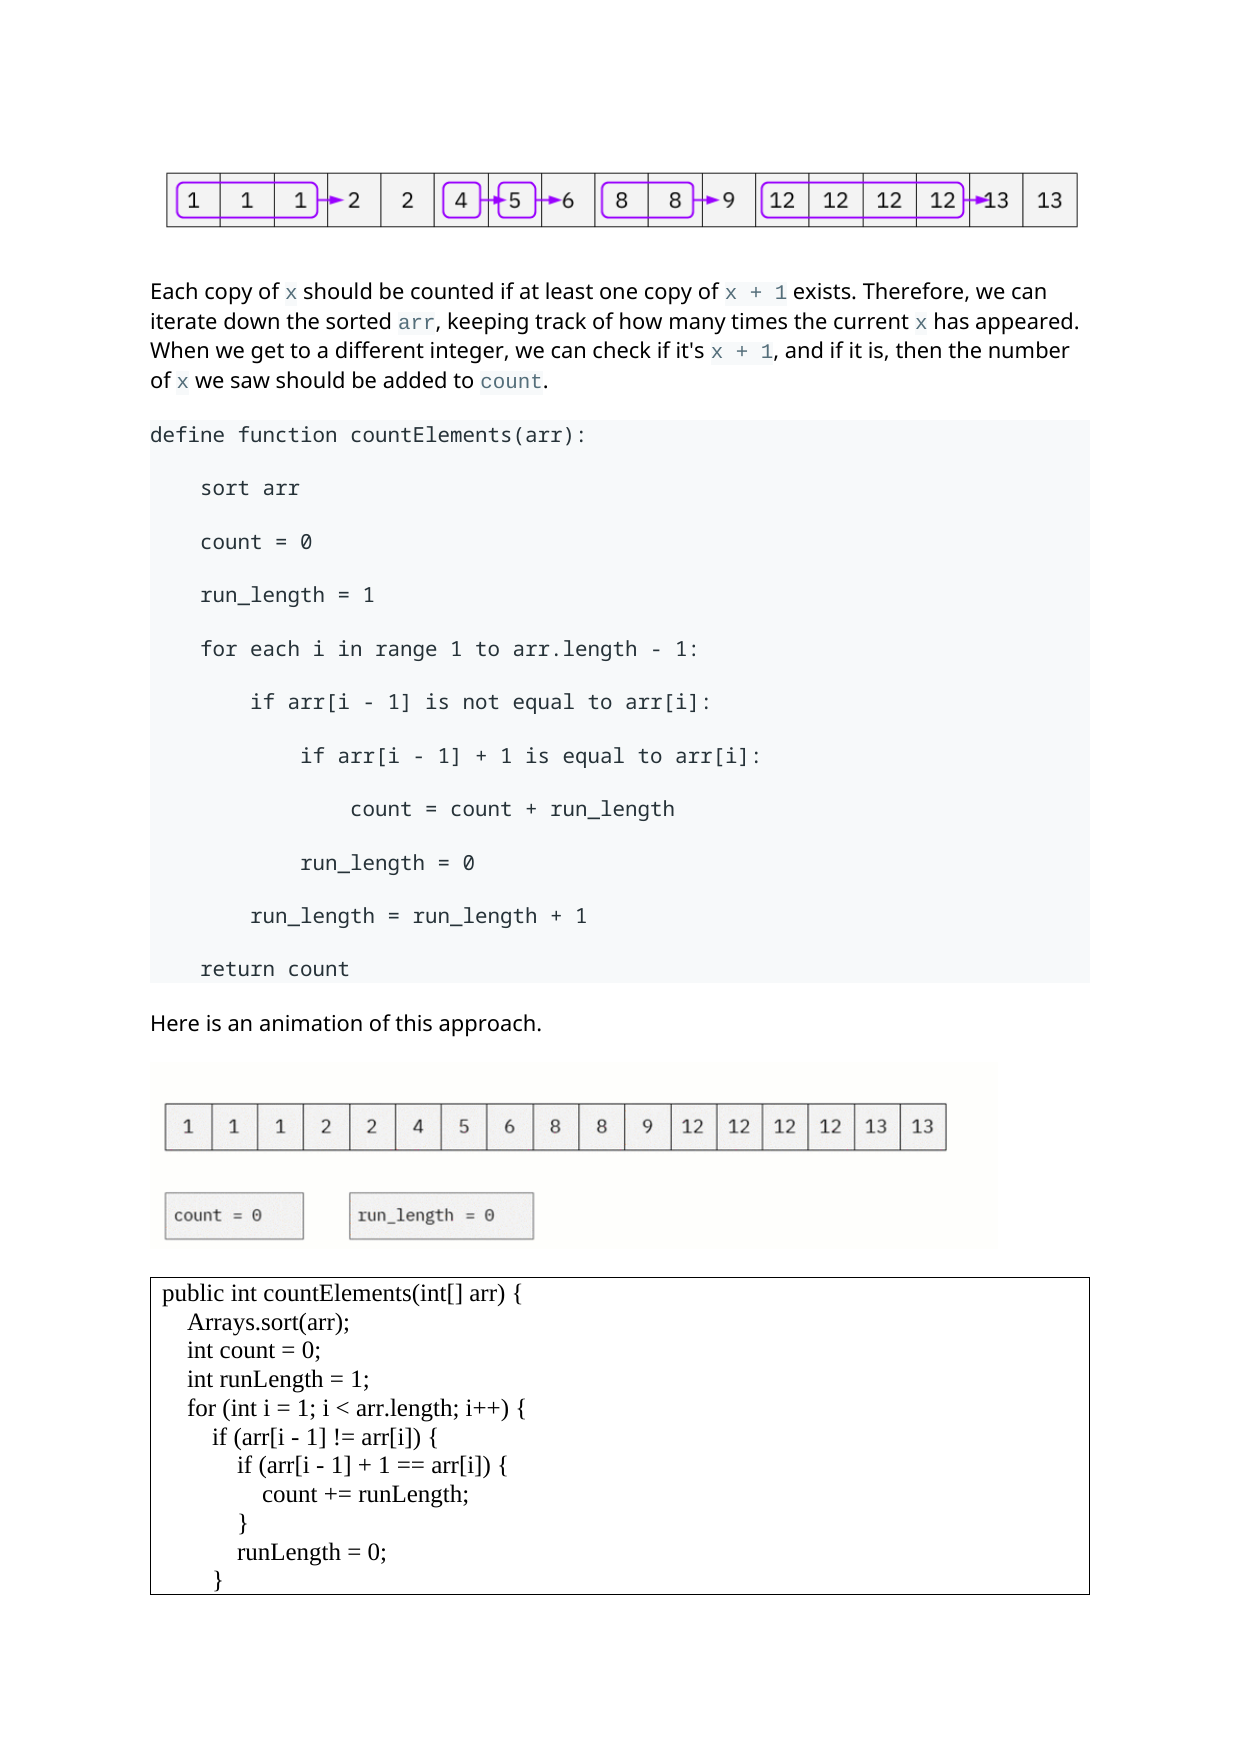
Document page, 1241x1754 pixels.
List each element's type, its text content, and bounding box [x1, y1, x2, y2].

text count = 0 [150, 527, 1090, 555]
picture [150, 150, 1091, 251]
text return count [150, 954, 1090, 983]
text if arr[i - 1] + 1 is equal to arr[i]: [150, 741, 1090, 769]
text Here is an animation of this approach. [150, 1008, 1090, 1038]
text run_length = 0 [150, 848, 1090, 876]
text run_length = run_length + 1 [150, 901, 1090, 929]
picture [150, 1062, 998, 1249]
text run_length = 1 [150, 580, 1090, 609]
text define function countElements(arr): [150, 420, 1090, 448]
text if arr[i - 1] is not equal to arr[i]: [150, 687, 1090, 716]
text count = count + run_length [150, 794, 1090, 823]
text sort arr [150, 473, 1090, 502]
text for each i in range 1 to arr.length - 1: [150, 634, 1090, 662]
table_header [151, 1278, 1089, 1594]
text Each copy of x should be counted if at least one copy of x + 1 exists. Therefore, we can iterate down the sorted arr, keeping track of how many times the current x has appeared. When we get to a different integer, we can check if it's x + 1, and if it is, then the number of x we saw should be added to count. [150, 276, 1090, 395]
